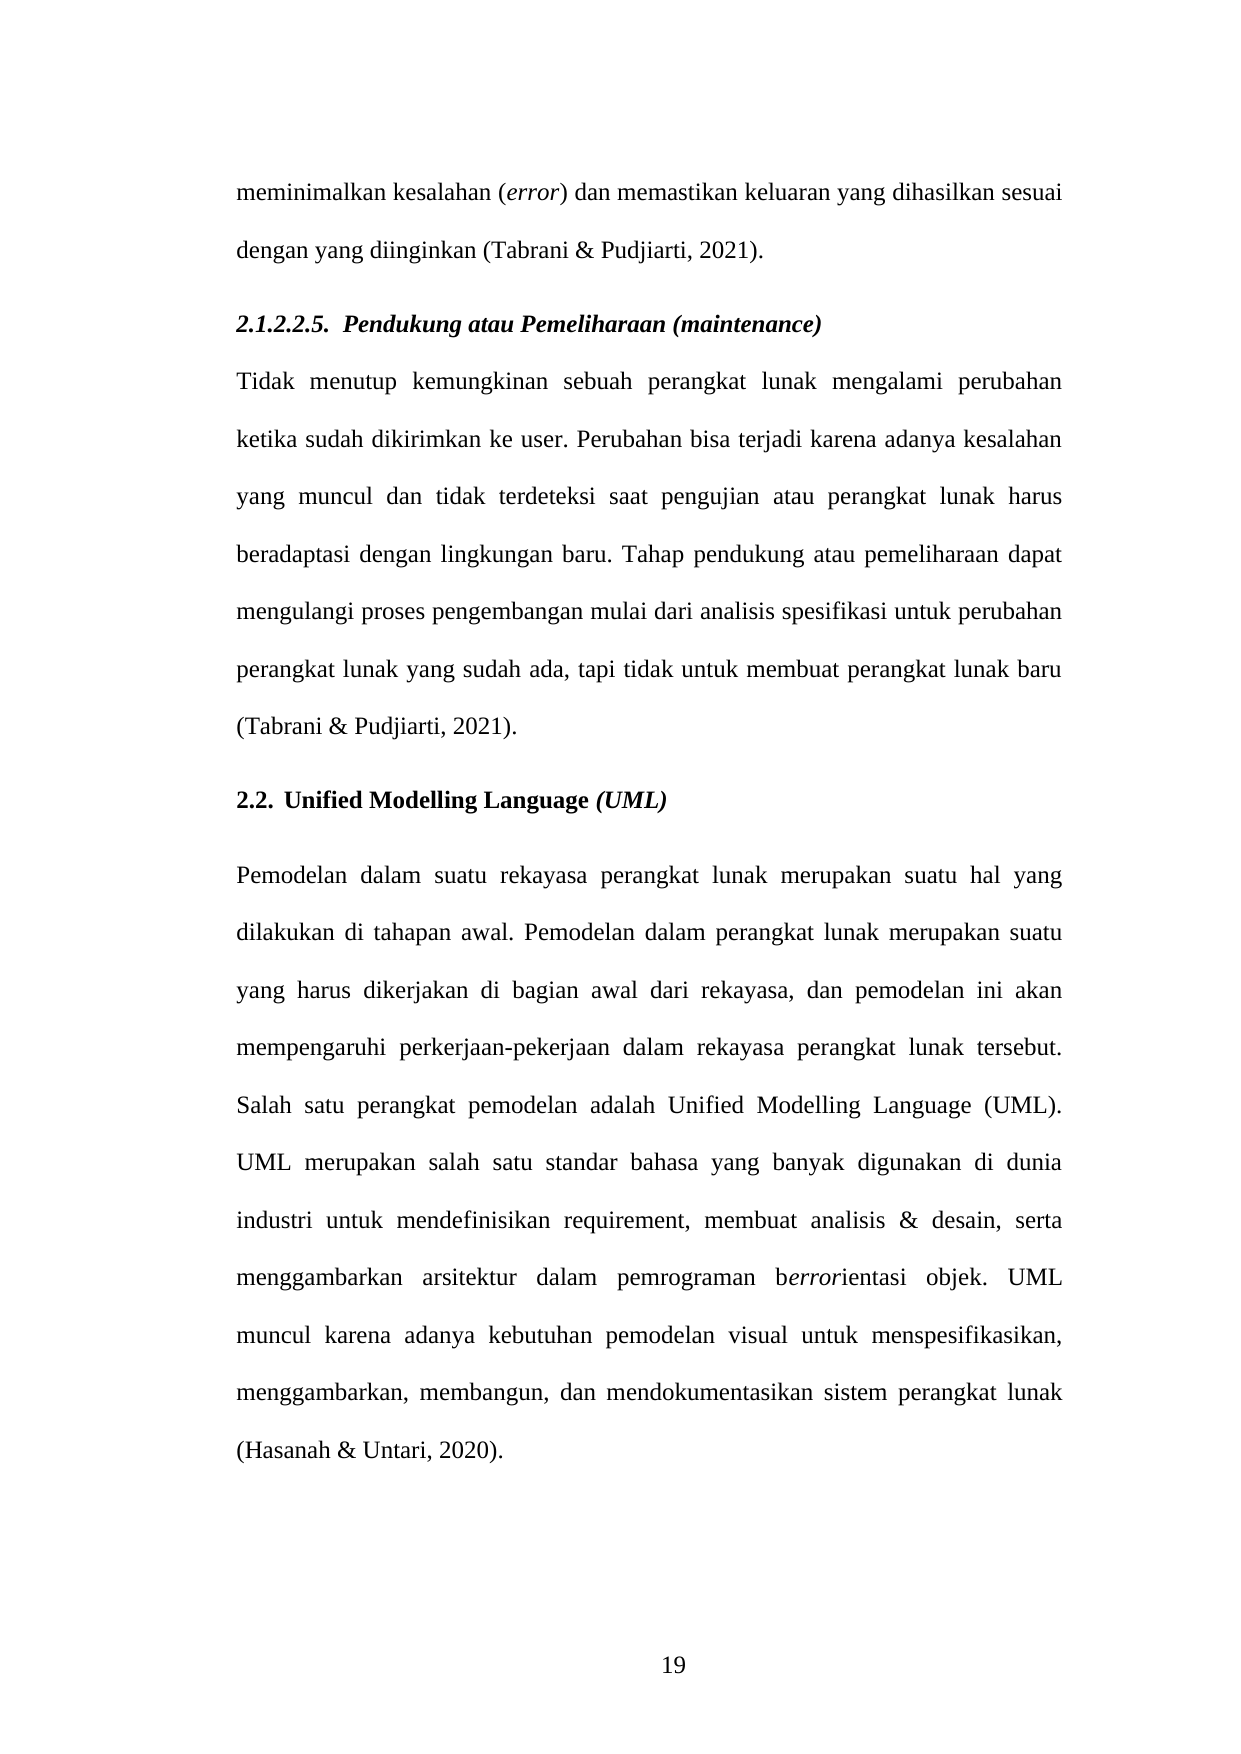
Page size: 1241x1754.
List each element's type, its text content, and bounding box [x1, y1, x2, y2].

text Tidak menutup kemungkinan sebuah perangkat lunak mengalami perubahan ketika sudah dikirimkan ke user. Perubahan bisa terjadi karena adanya kesalahan yang muncul dan tidak terdeteksi saat pengujian atau perangkat lunak harus beradaptasi dengan lingkungan baru. Tahap pendukung atau pemeliharaan dapat mengulangi proses pengembangan mulai dari analisis spesifikasi untuk perubahan perangkat lunak yang sudah ada, tapi tidak untuk membuat perangkat lunak baru . [236, 366, 1063, 740]
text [236, 177, 1063, 263]
text Pemodelan dalam suatu rekayasa perangkat lunak merupakan suatu hal yang dilakukan di tahapan awal. Pemodelan dalam perangkat lunak merupakan suatu yang harus dikerjakan di bagian awal dari rekayasa, dan pemodelan ini akan mempengaruhi perkerjaan-pekerjaan dalam rekayasa perangkat lunak tersebut. Salah satu perangkat pemodelan adalah Unified Modelling Language (UML). UML merupakan salah satu standar bahasa yang banyak digunakan di dunia industri untuk mendefinisikan requirement, membuat analisis & desain, serta menggambarkan arsitektur dalam pemrograman berrorientasi objek. UML muncul karena adanya kebutuhan pemodelan visual untuk menspesifikasikan, menggambarkan, membangun, dan mendokumentasikan sistem perangkat lunak . [236, 860, 1063, 1463]
subtitle Pendukung atau Pemeliharaan (maintenance) [236, 309, 1063, 338]
subtitle Unified Modelling Language (UML) [236, 786, 1063, 814]
